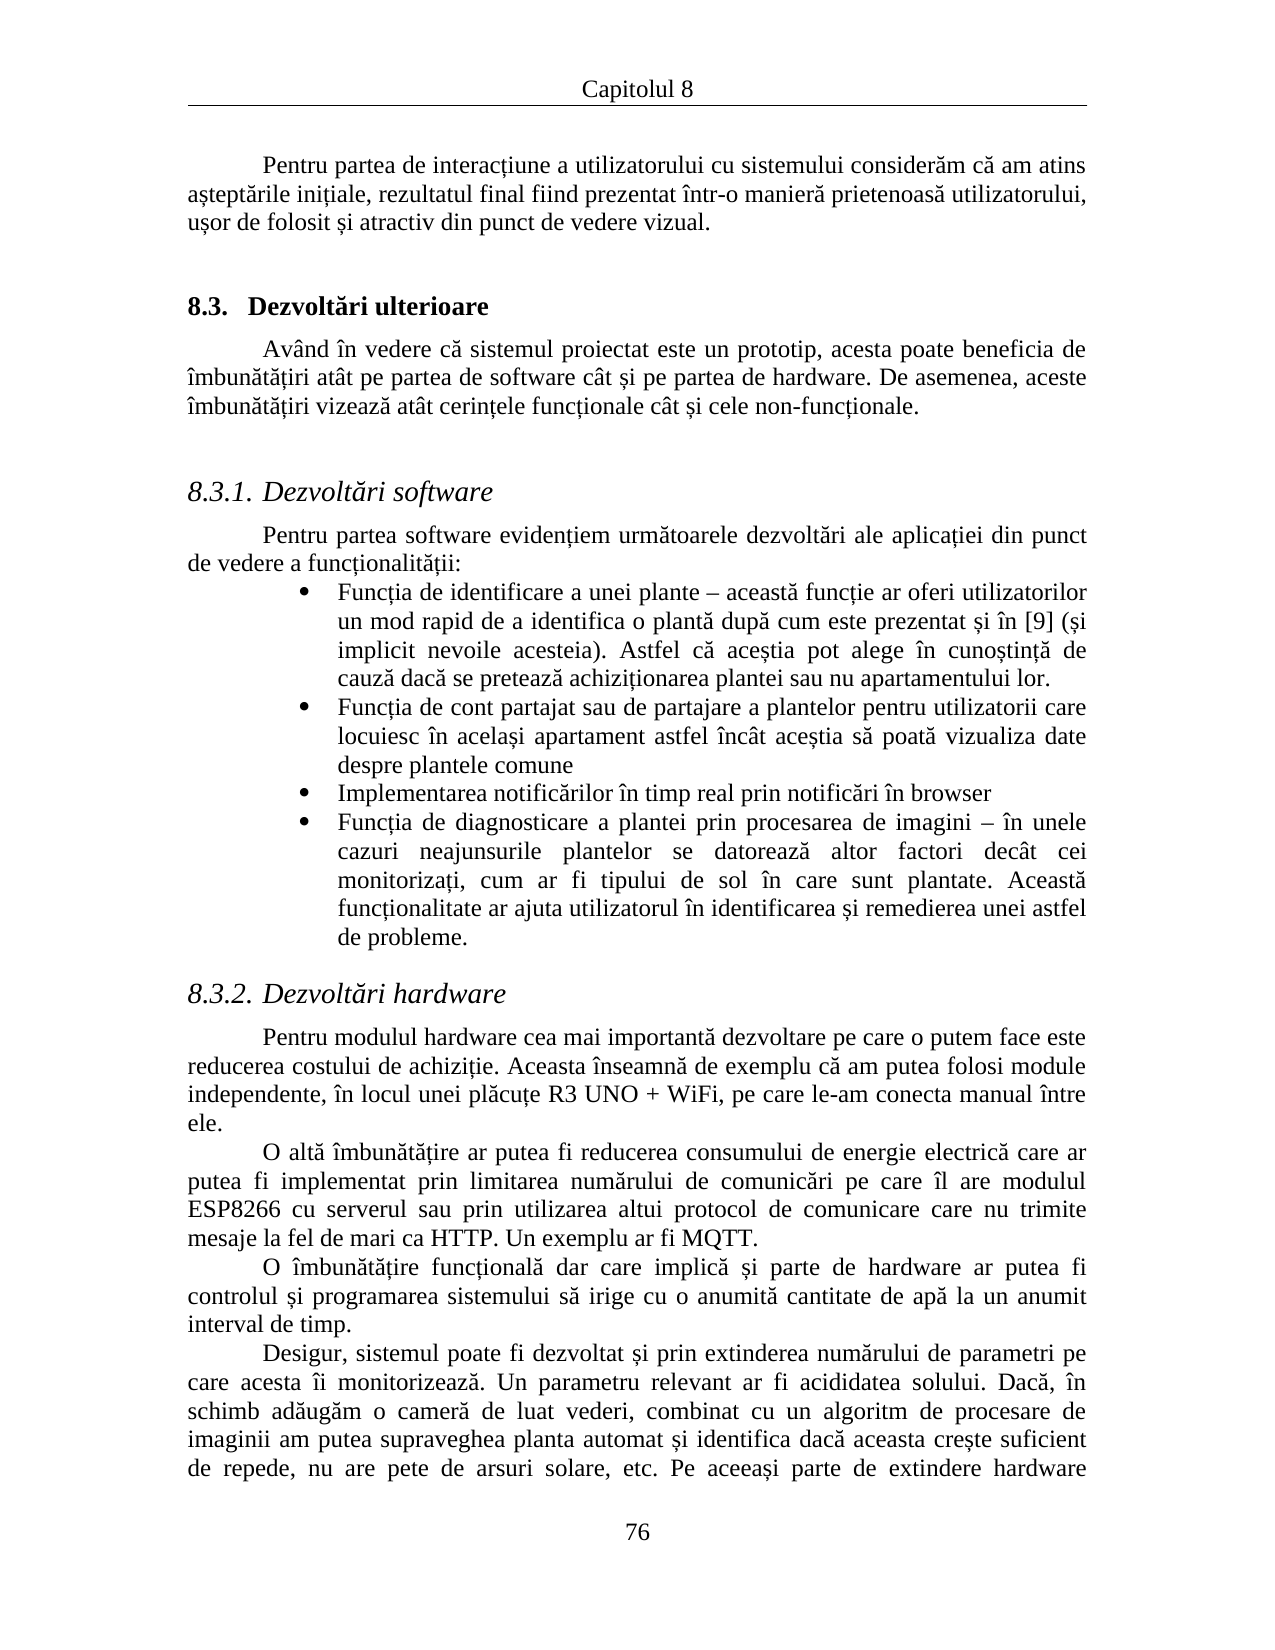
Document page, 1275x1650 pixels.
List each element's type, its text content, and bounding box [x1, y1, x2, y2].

list Funcția de diagnosticare a plantei prin procesarea de imagini – în unele cazuri neajunsurile plantelor se datorează altor factori decât cei monitorizați, cum ar fi tipului de sol în care sunt plantate. Această funcționalitate ar ajuta utilizatorul în identificarea și remedierea unei astfel de probleme. [300, 807, 1087, 951]
text Având în vedere că sistemul proiectat este un prototip, acesta poate beneficia de îmbunătățiri atât pe partea de software cât și pe partea de hardware. De asemenea, aceste îmbunătățiri vizează atât cerințele funcționale cât și cele non-funcționale. [187, 334, 1087, 420]
text O îmbunătățire funcțională dar care implică și parte de hardware ar putea fi controlul și programarea sistemului să irige cu o anumită cantitate de apă la un anumit interval de timp. [187, 1252, 1087, 1338]
subtitle Dezvoltări ulterioare [187, 290, 1087, 321]
text Pentru partea de interacțiune a utilizatorului cu sistemului considerăm că am atins așteptările inițiale, rezultatul final fiind prezentat într-o manieră prietenoasă utilizatorului, ușor de folosit și atractiv din punct de vedere vizual. [187, 150, 1087, 236]
text O altă îmbunătățire ar putea fi reducerea consumului de energie electrică care ar putea fi implementat prin limitarea numărului de comunicări pe care îl are modulul ESP8266 cu serverul sau prin utilizarea altui protocol de comunicare care nu trimite mesaje la fel de mari ca HTTP. Un exemplu ar fi MQTT. [187, 1137, 1087, 1252]
subtitle Dezvoltări hardware [187, 976, 1087, 1009]
text Pentru partea software evidențiem următoarele dezvoltări ale aplicației din punct de vedere a funcționalității: [187, 520, 1087, 577]
subtitle Dezvoltări software [187, 474, 1087, 507]
text Pentru modulul hardware cea mai importantă dezvoltare pe care o putem face este reducerea costului de achiziție. Aceasta înseamnă de exemplu că am putea folosi module independente, în locul unei plăcuțe R3 UNO + WiFi, pe care le-am conecta manual între ele. [187, 1022, 1087, 1137]
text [187, 1338, 1087, 1482]
list Funcția de identificare a unei plante – această funcție ar oferi utilizatorilor un mod rapid de a identifica o plantă după cum este prezentat și în [9] (și implicit nevoile acesteia). Astfel că aceștia pot alege în cunoștință de cauză dacă se pretează achiziționarea plantei sau nu apartamentului lor. [300, 577, 1087, 692]
list Funcția de cont partajat sau de partajare a plantelor pentru utilizatorii care locuiesc în același apartament astfel încât aceștia să poată vizualiza date despre plantele comune [300, 692, 1087, 778]
list Implementarea notificărilor în timp real prin notificări în browser [300, 778, 1087, 807]
